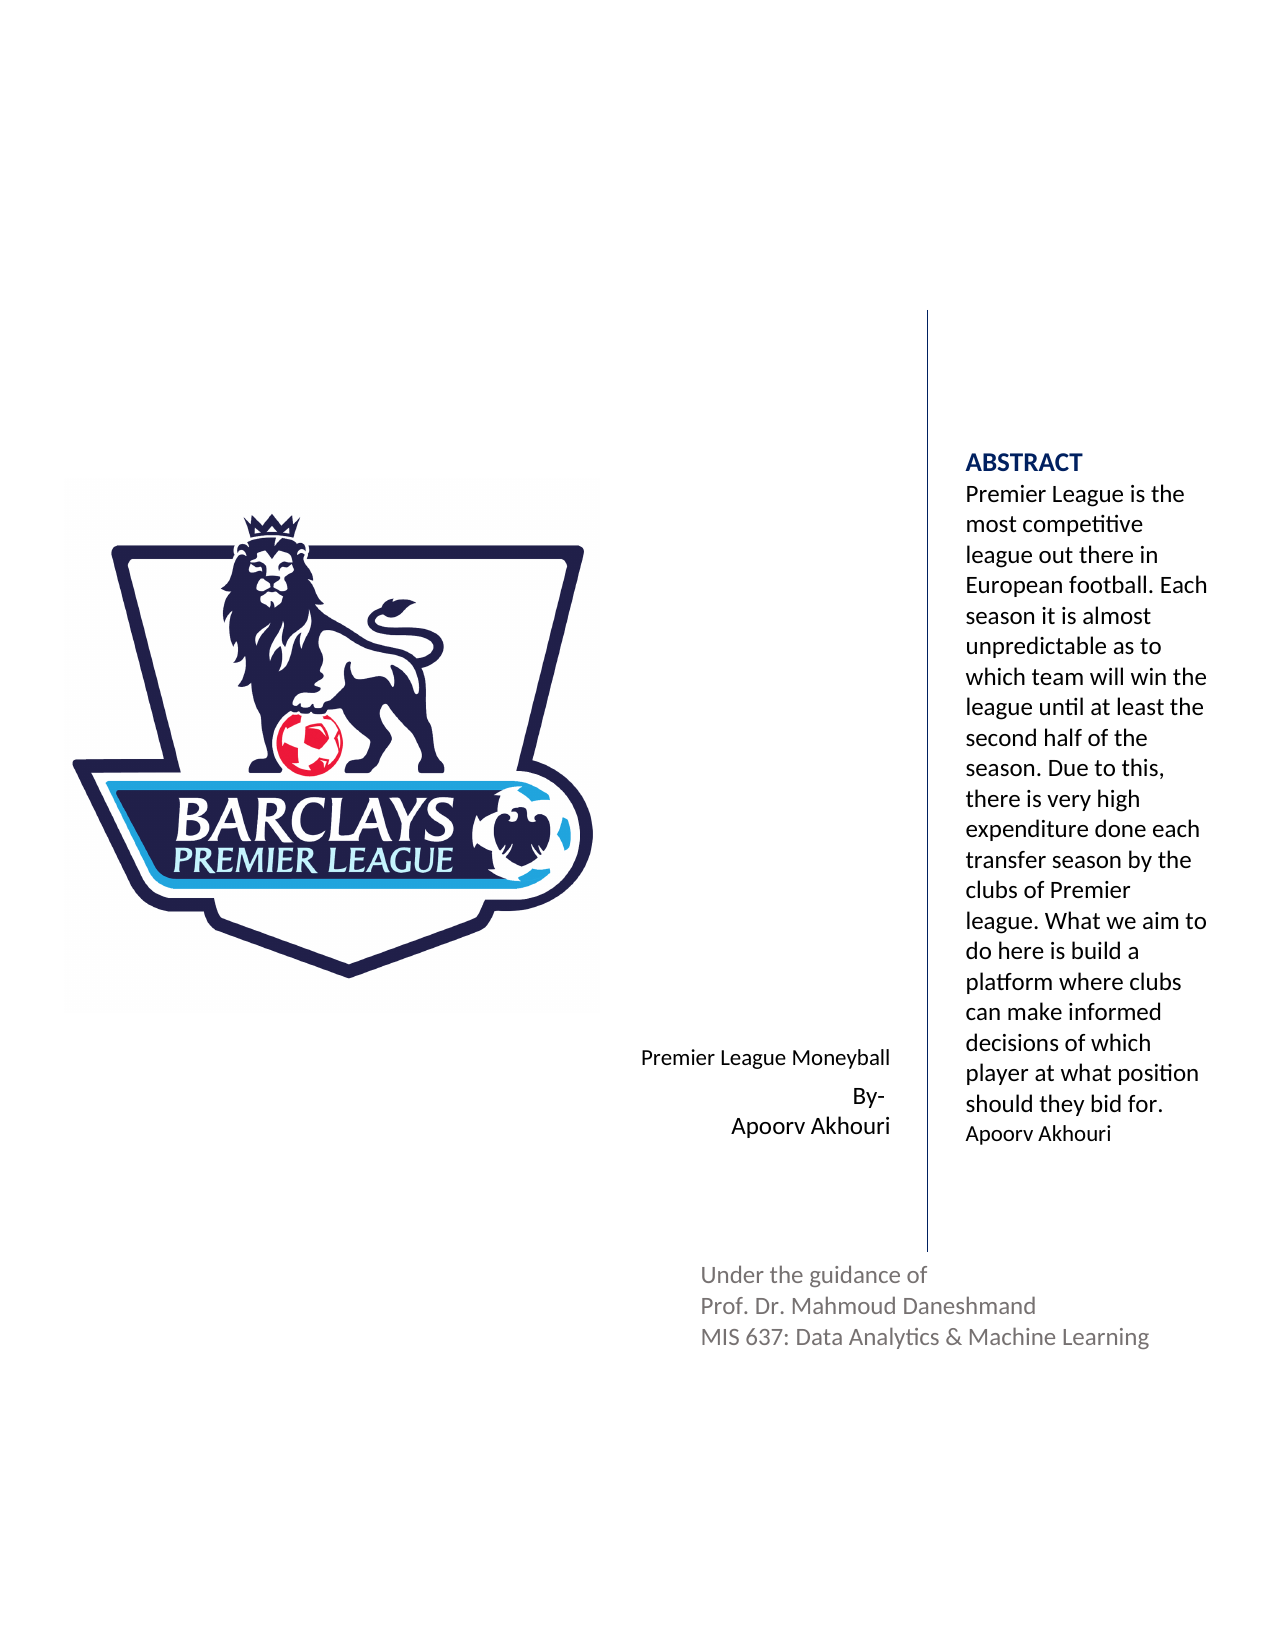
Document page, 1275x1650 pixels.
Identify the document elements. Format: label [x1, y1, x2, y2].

picture [64, 478, 600, 1013]
